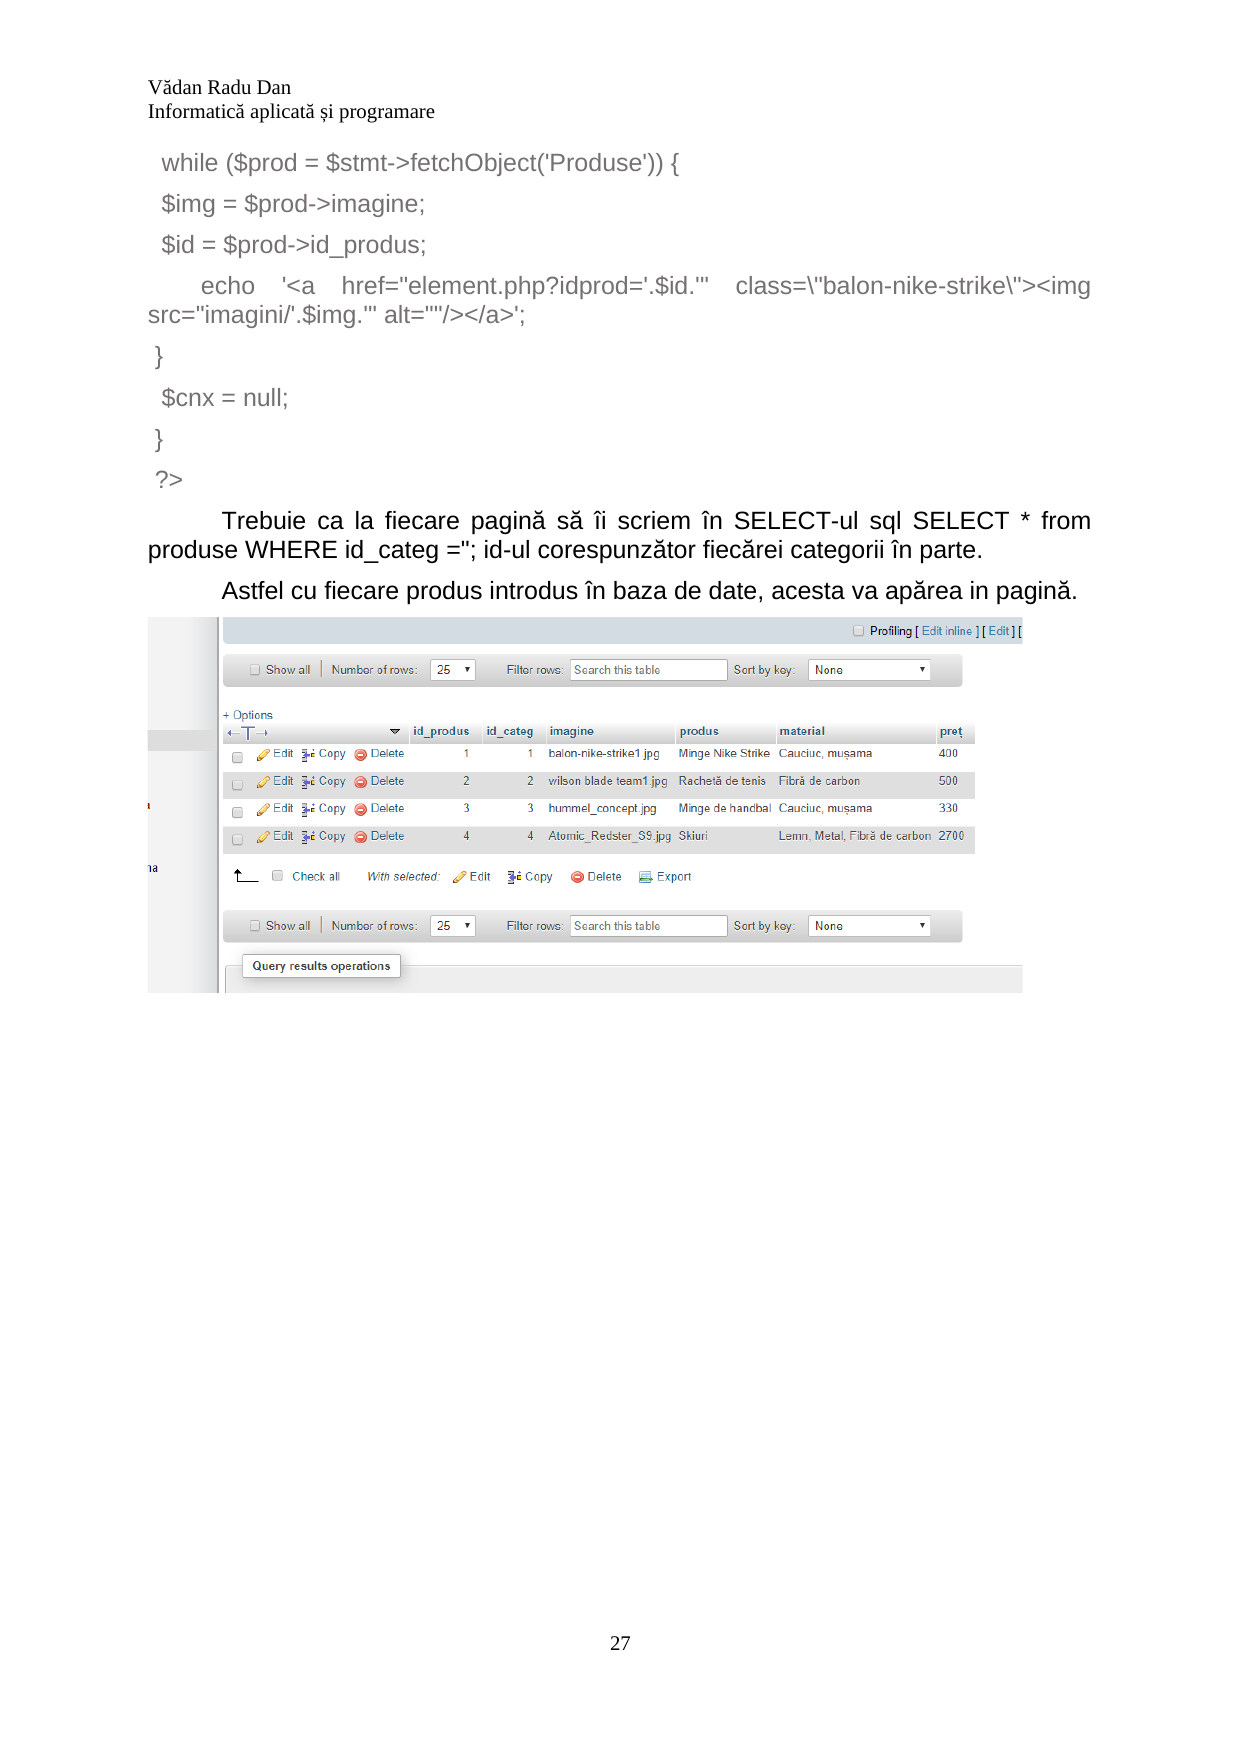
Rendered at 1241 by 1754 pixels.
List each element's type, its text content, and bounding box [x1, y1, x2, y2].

text Astfel cu fiecare produs introdus în baza de date, acesta va apărea in pagină. [148, 576, 1093, 605]
text Trebuie ca la fiecare pagină să îi scriem în SELECT-ul sql SELECT * from produse WHERE id_categ ="; id-ul corespunzător fiecărei categorii în parte. [148, 506, 1093, 564]
text ?> [148, 465, 1093, 494]
text $id = $prod->id_produs; [148, 230, 1093, 259]
text echo '<a href="element.php?idprod='.$id.'" class=\"balon-nike-strike\"><img src="imagini/'.$img.'" alt=""/></a>'; [148, 271, 1093, 329]
text } [148, 341, 1093, 370]
picture [147, 617, 1023, 993]
text } [148, 424, 1093, 453]
text $img = $prod->imagine; [148, 189, 1093, 218]
text while ($prod = $stmt->fetchObject('Produse')) { [148, 148, 1093, 176]
text $cnx = null; [148, 383, 1093, 411]
